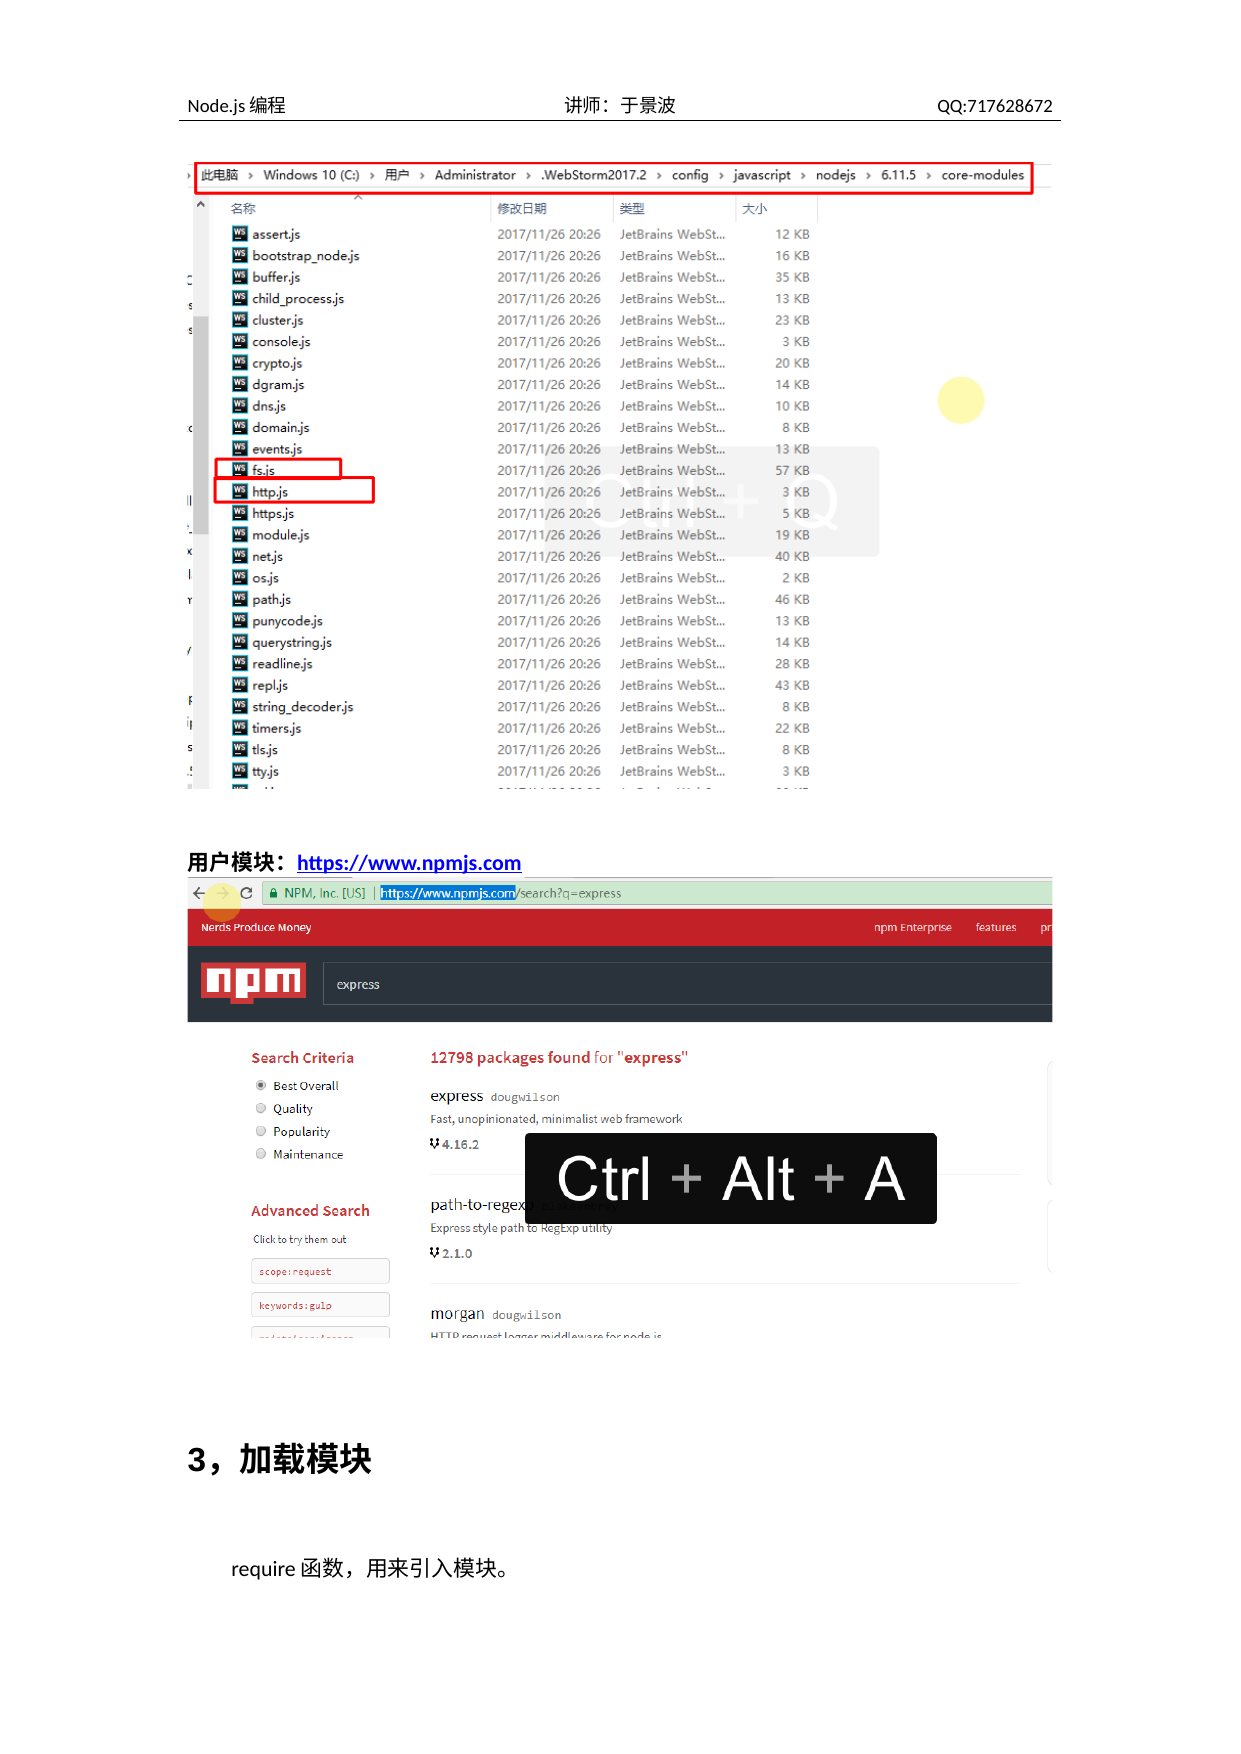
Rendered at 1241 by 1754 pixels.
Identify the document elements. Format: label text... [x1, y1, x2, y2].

picture [187, 877, 1053, 1338]
text require函数，用来引入模块。 [187, 1551, 1053, 1583]
subtitle 3，加载模块 [187, 1424, 1053, 1489]
text 用户模块：https://www.npmjs.com [187, 844, 1053, 877]
picture [187, 162, 1052, 789]
